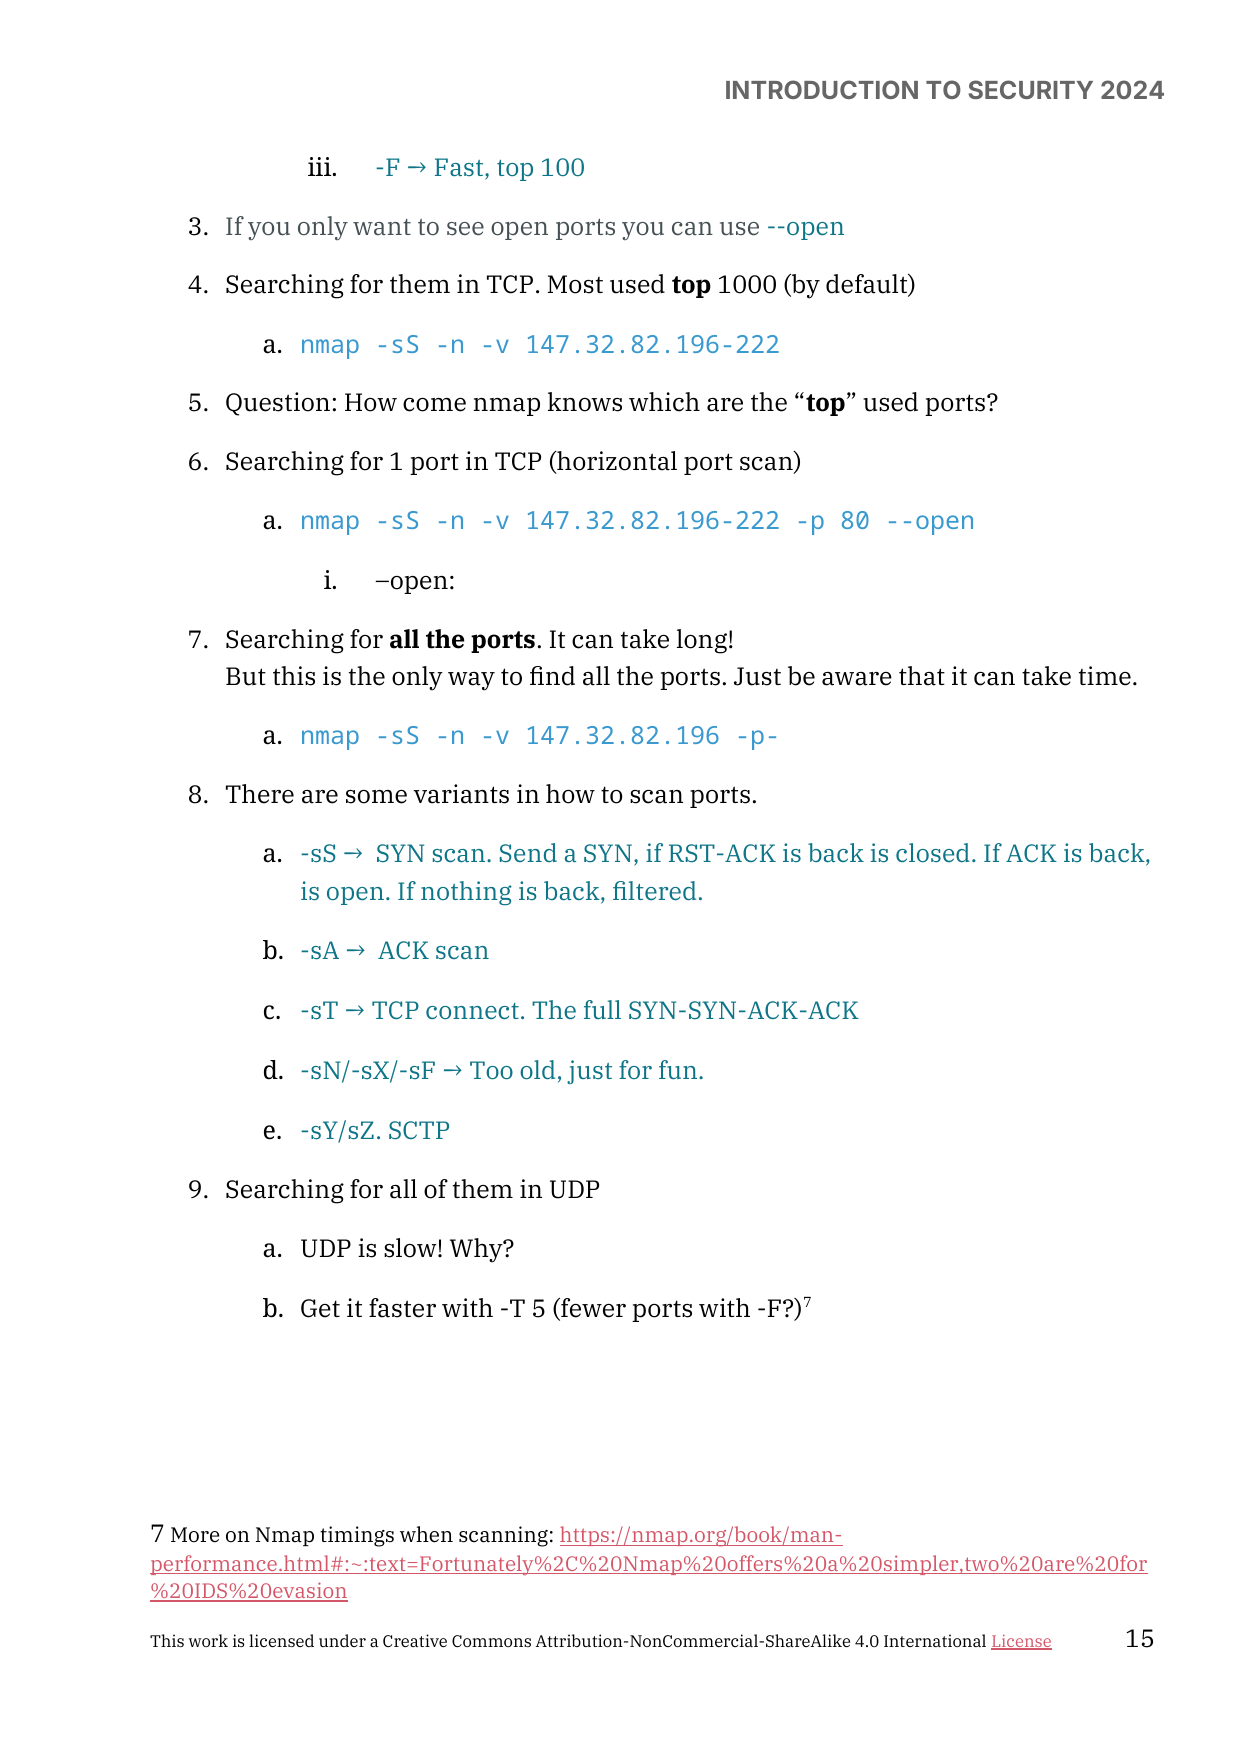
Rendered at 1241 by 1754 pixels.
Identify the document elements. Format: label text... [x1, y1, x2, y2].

subtitle nmap -sS -n -v 147.32.82.196-222 -p 80 --open [262, 502, 1165, 537]
list -sT → TCP connect. The full SYN-SYN-ACK-ACK [262, 993, 1165, 1027]
list –open: [337, 562, 1165, 597]
list There are some variants in how to scan ports. [187, 778, 1165, 810]
subtitle nmap -sS -n -v 147.32.82.196 -p- [262, 718, 1165, 752]
list Searching for 1 port in TCP (horizontal port scan) [187, 444, 1165, 477]
list Searching for them in TCP. Most used top 1000 (by default) [187, 268, 1165, 301]
list -sY/sZ. SCTP [262, 1113, 1165, 1147]
list UDP is slow! Why? [262, 1231, 1165, 1265]
list Searching for all of them in UDP [187, 1173, 1165, 1206]
subtitle nmap -sS -n -v 147.32.82.196-222 [262, 326, 1165, 360]
list Searching for all the ports. It can take long! But this is the only way to find all the ports. Just be aware that it can take time. [187, 622, 1165, 692]
list -sA → ACK scan [262, 933, 1165, 967]
list -sS → SYN scan. Send a SYN, if RST-ACK is back is closed. If ACK is back, is open. If nothing is back, filtered. [262, 836, 1165, 907]
list -sN/-sX/-sF → Too old, just for fun. [262, 1053, 1165, 1087]
list Get it faster with -T 5 (fewer ports with -F?) [262, 1291, 1165, 1325]
list Question: How come nmap knows which are the “top” used ports? [187, 386, 1165, 419]
list -F → Fast, top 100 [337, 150, 1165, 184]
list If you only want to see open ports you can use --open [187, 210, 1165, 242]
